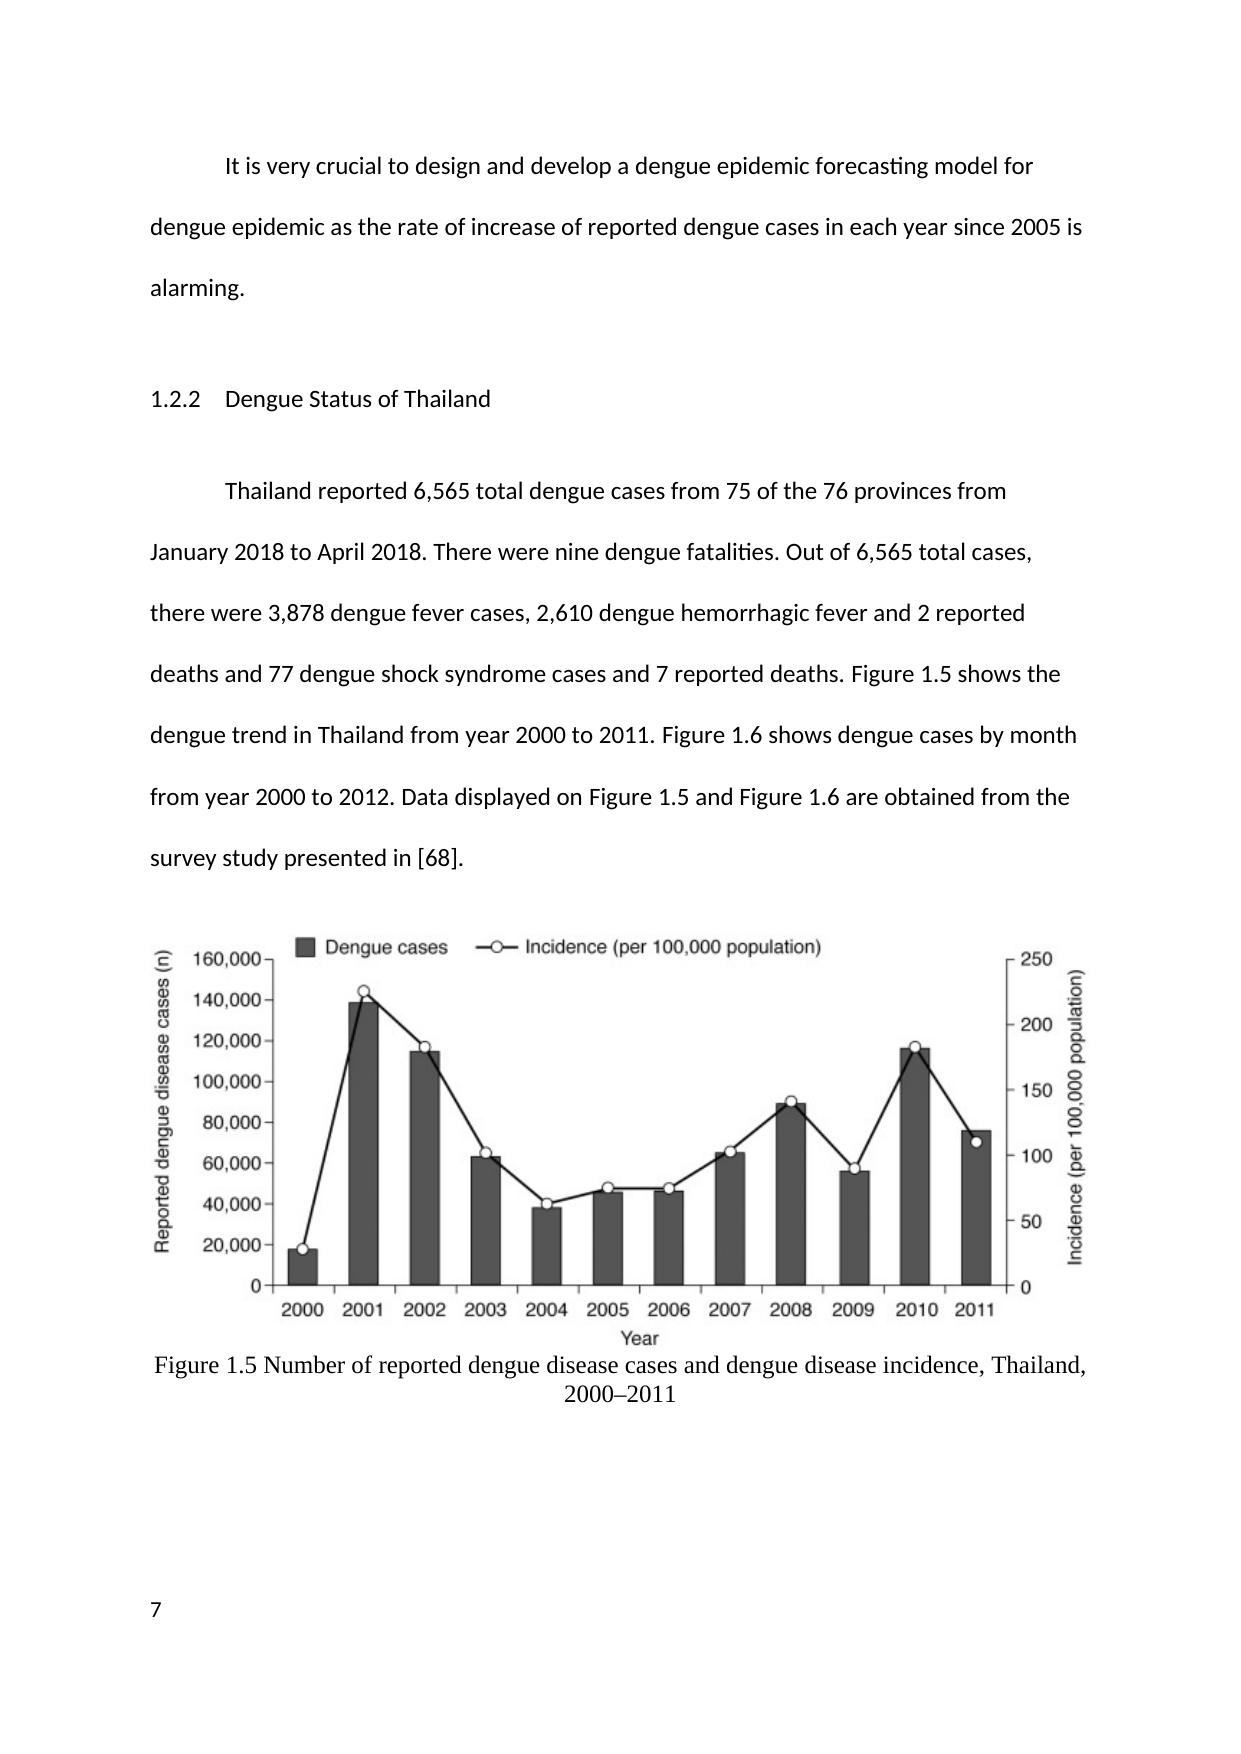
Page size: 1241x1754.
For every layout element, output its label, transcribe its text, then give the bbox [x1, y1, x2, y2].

text It is very crucial to design and develop a dengue epidemic forecasting model for dengue epidemic as the rate of increase of reported dengue cases in each year since 2005 is alarming. [150, 150, 1090, 303]
text Figure 1.5 Number of reported dengue disease cases and dengue disease incidence, Thailand, 2000–2011 [150, 1351, 1090, 1408]
text 1.2.2 Dengue Status of Thailand [150, 383, 1090, 414]
text Thailand reported 6,565 total dengue cases from 75 of the 76 provinces from January 2018 to April 2018. There were nine dengue fatalities. Out of 6,565 total cases, there were 3,878 dengue fever cases, 2,610 dengue hemorrhagic fever and 2 reported deaths and 77 dengue shock syndrome cases and 7 reported deaths. Figure 2.5 shows the dengue trend in Thailand from year 2000 to 2011. Figure 2.6 shows dengue cases by month from year 2000 to 2012. Data displayed on Figure 2.5 and Figure 2.6 are obtained from the survey study presented in [68]. [150, 475, 1090, 872]
picture [150, 933, 1091, 1351]
